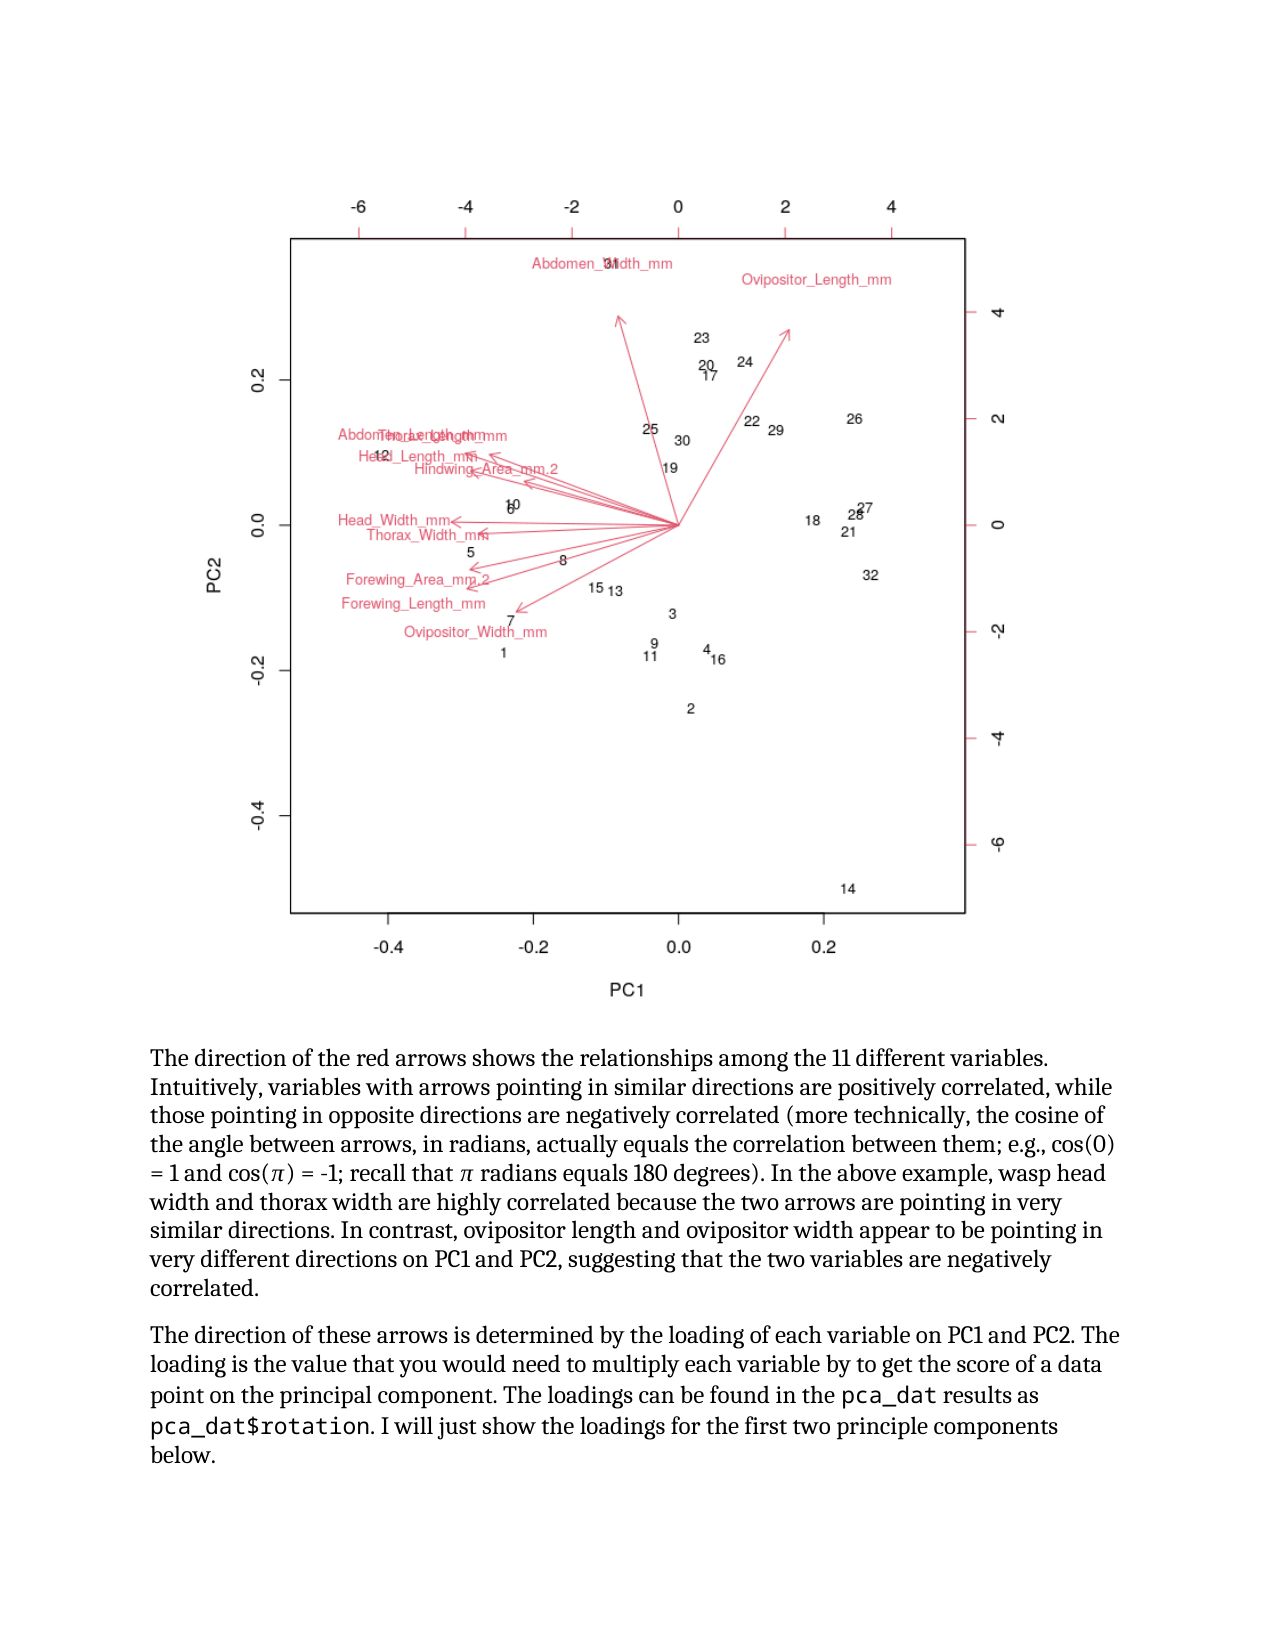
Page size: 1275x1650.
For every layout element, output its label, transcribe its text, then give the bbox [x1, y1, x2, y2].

text The direction of the red arrows shows the relationships among the 11 different variables. Intuitively, variables with arrows pointing in similar directions are positively correlated, while those pointing in opposite directions are negatively correlated (more technically, the cosine of the angle between arrows, in radians, actually equals the correlation between them; e.g., cos(0) = 1 and cos() = -1; recall that radians equals 180 degrees). In the above example, wasp head width and thorax width are highly correlated because the two arrows are pointing in very similar directions. In contrast, ovipositor length and ovipositor width appear to be pointing in very different directions on PC1 and PC2, suggesting that the two variables are negatively correlated. [150, 1044, 1125, 1302]
picture [168, 150, 1044, 1025]
text The direction of these arrows is determined by the loading of each variable on PC1 and PC2. The loading is the value that you would need to multiply each variable by to get the score of a data point on the principal component. The loadings can be found in the pca_dat results as pca_dat$rotation. I will just show the loadings for the first two principle components below. [150, 1321, 1125, 1470]
